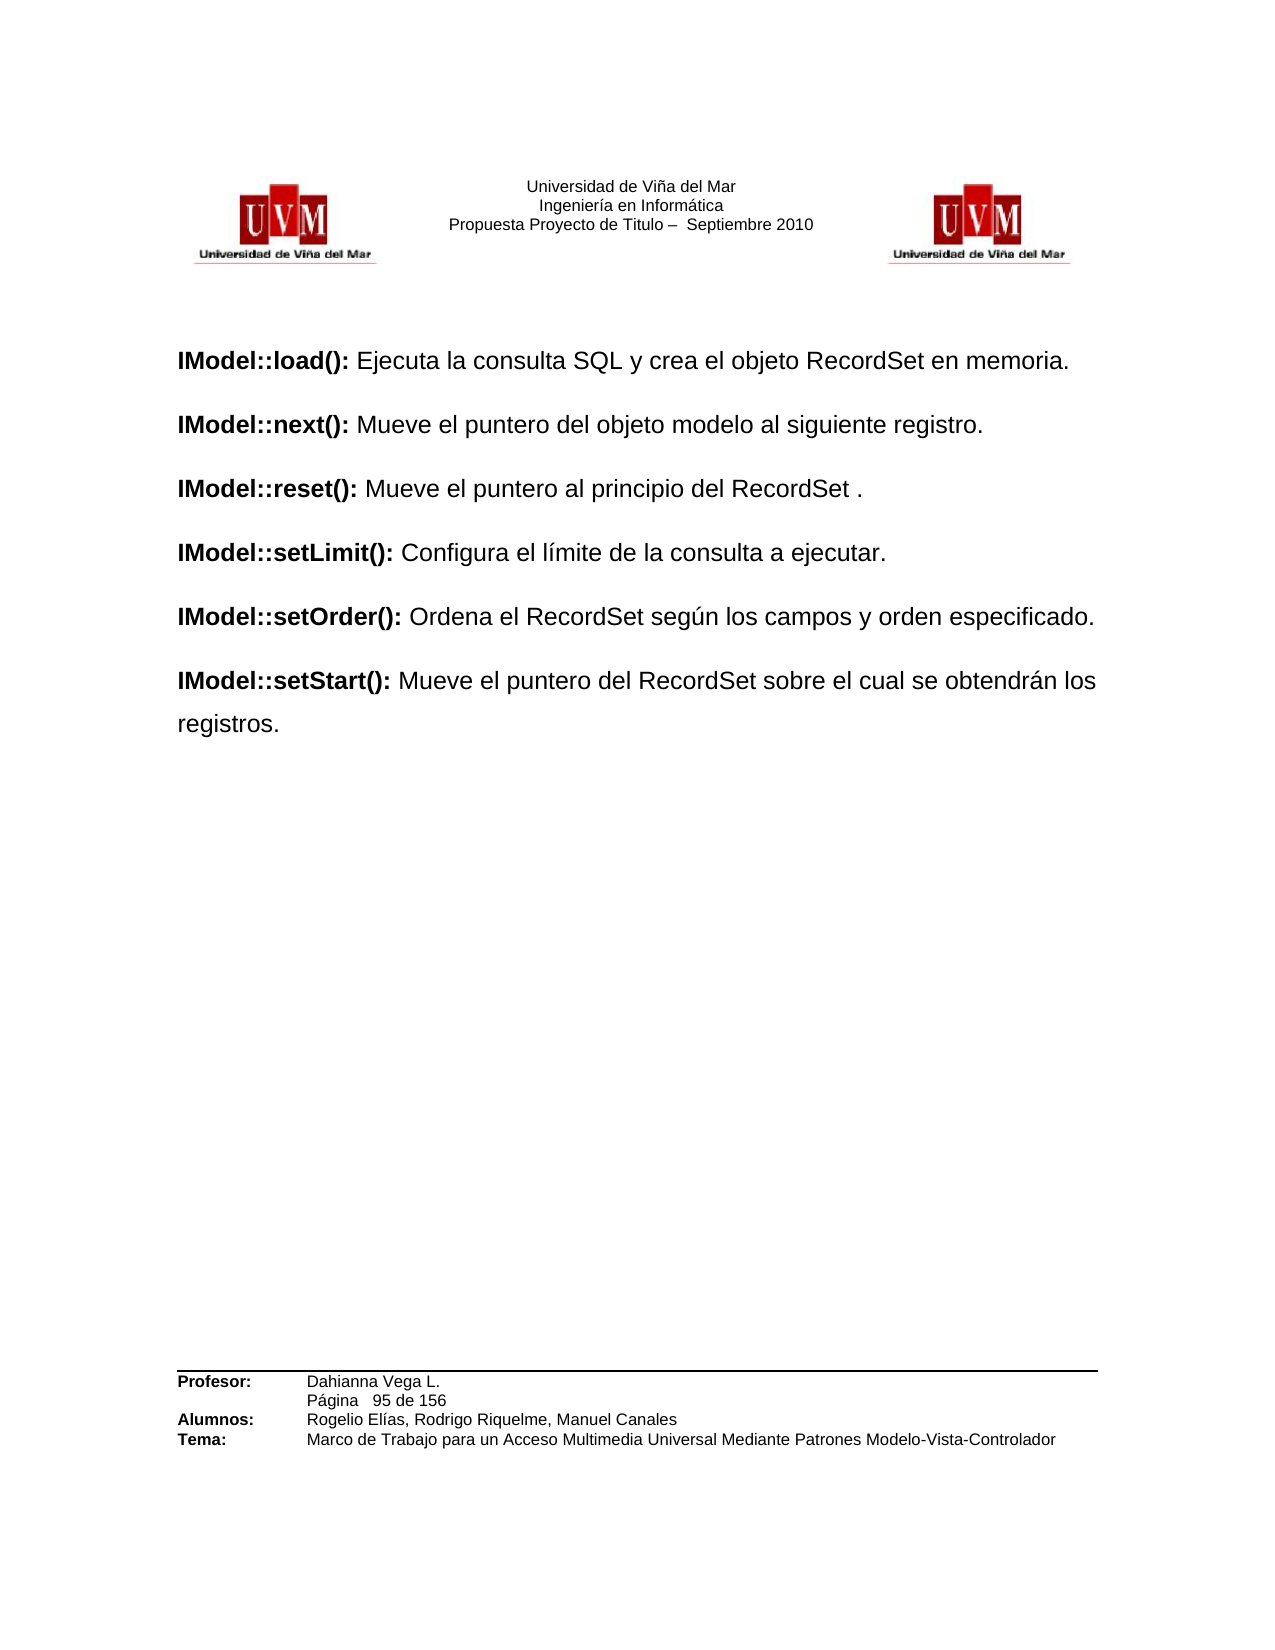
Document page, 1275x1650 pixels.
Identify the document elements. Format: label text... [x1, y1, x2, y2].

picture [871, 176, 1084, 267]
text IModel::load(): Ejecuta la consulta SQL y crea el objeto RecordSet en memoria. [177, 346, 1098, 375]
text IModel::reset(): Mueve el puntero al principio del RecordSet . [177, 474, 1098, 503]
text IModel::next(): Mueve el puntero del objeto modelo al siguiente registro. [177, 410, 1098, 439]
text IModel::setStart(): Mueve el puntero del RecordSet sobre el cual se obtendrán los registros. [177, 666, 1098, 738]
text IModel::setOrder(): Ordena el RecordSet según los campos y orden especificado. [177, 602, 1098, 631]
picture [177, 176, 390, 267]
text IModel::setLimit(): Configura el límite de la consulta a ejecutar. [177, 538, 1098, 567]
